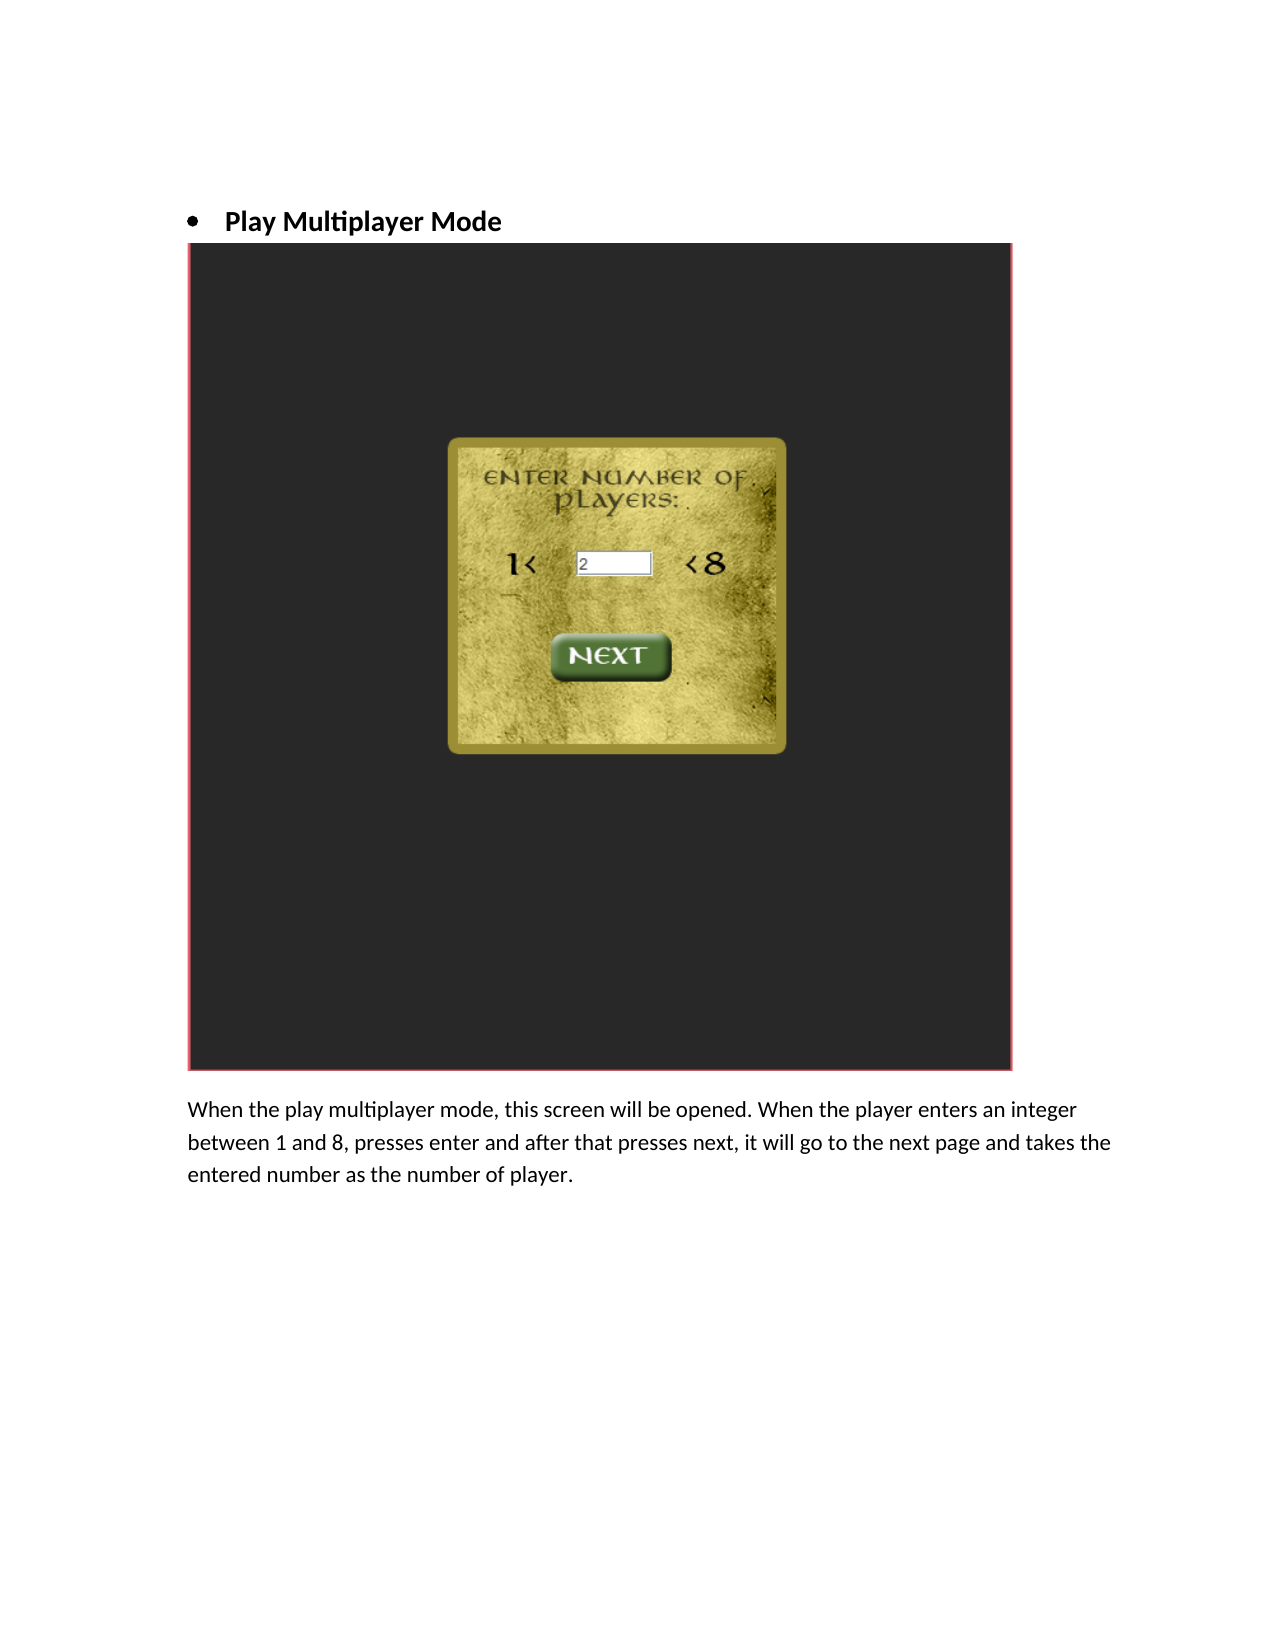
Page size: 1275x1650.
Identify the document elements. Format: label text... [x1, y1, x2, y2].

picture [187, 243, 1013, 1071]
list Play Multiplayer Mode [187, 203, 1125, 239]
text When the play multiplayer mode, this screen will be opened. When the player enters an integer between 1 and 8, presses enter and after that presses next, it will go to the next page and takes the entered number as the number of player. [187, 1096, 1125, 1188]
